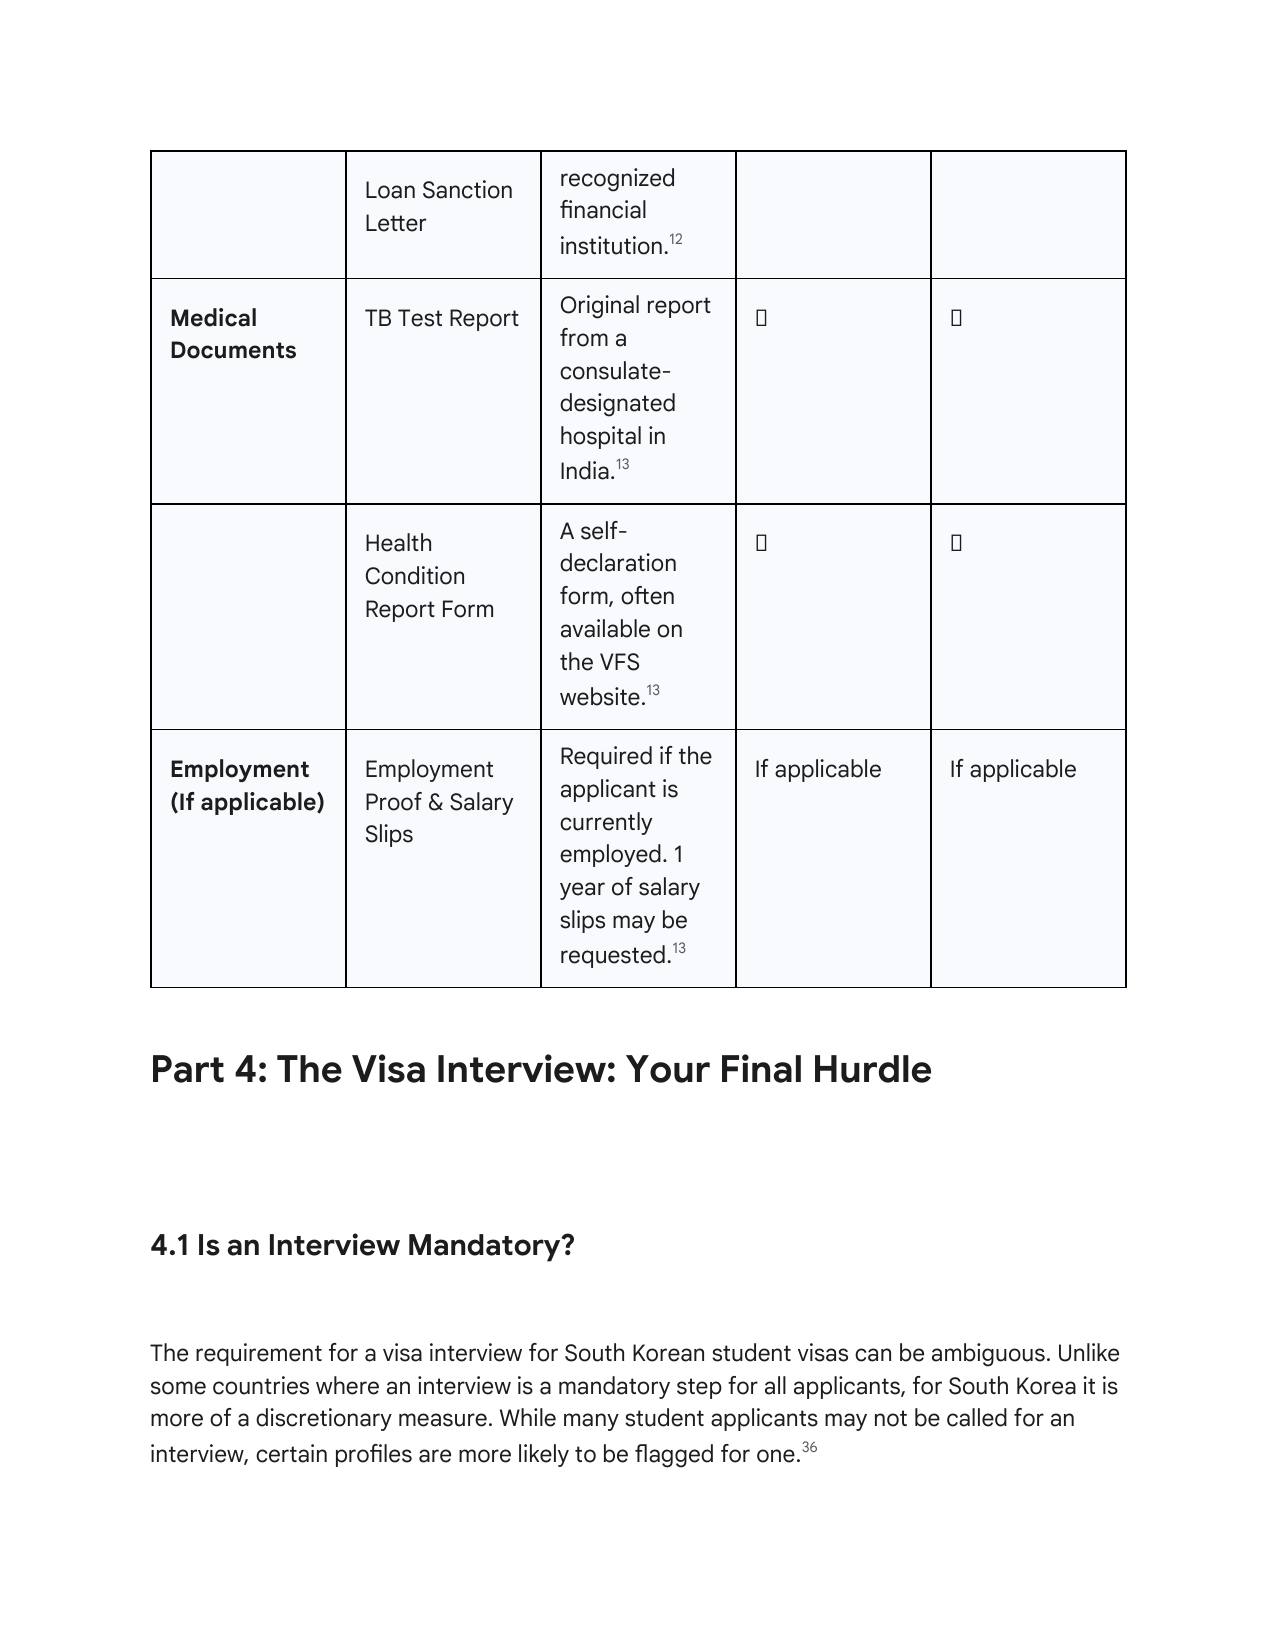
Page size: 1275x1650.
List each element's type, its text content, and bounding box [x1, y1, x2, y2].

table_cell Employment Proof & Salary Slips [347, 730, 540, 987]
subtitle 4.1 Is an Interview Mandatory? [150, 1227, 1125, 1264]
table_cell Medical Documents [152, 279, 345, 503]
table_cell A self-declaration form, often available on the VFS website.13 [542, 505, 735, 728]
table_cell ✅ [932, 505, 1125, 728]
table_cell Health Condition Report Form [347, 505, 540, 728]
table_cell Original report from a consulate-designated hospital in India.13 [542, 279, 735, 503]
table_cell ✅ [932, 152, 1125, 277]
table_cell ✅ [737, 505, 930, 728]
table_cell If applicable [737, 730, 930, 987]
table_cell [347, 152, 540, 277]
table_cell ✅ [932, 279, 1125, 503]
table_cell Required if the applicant is currently employed. 1 year of salary slips may be requested.13 [542, 730, 735, 987]
subtitle Part 4: The Visa Interview: Your Final Hurdle [150, 1046, 1125, 1093]
table_cell ✅ [737, 279, 930, 503]
table_cell ✅ [737, 152, 930, 277]
table_cell Employment (If applicable) [152, 730, 345, 987]
table_cell If applicable [932, 730, 1125, 987]
text The requirement for a visa interview for South Korean student visas can be ambiguous. Unlike some countries where an interview is a mandatory step for all applicants, for South Korea it is more of a discretionary measure. While many student applicants may not be called for an interview, certain profiles are more likely to be flagged for one.36 [150, 1339, 1125, 1469]
table_cell TB Test Report [347, 279, 540, 503]
table_cell [152, 505, 345, 728]
table_cell [152, 152, 345, 277]
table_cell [542, 152, 735, 277]
